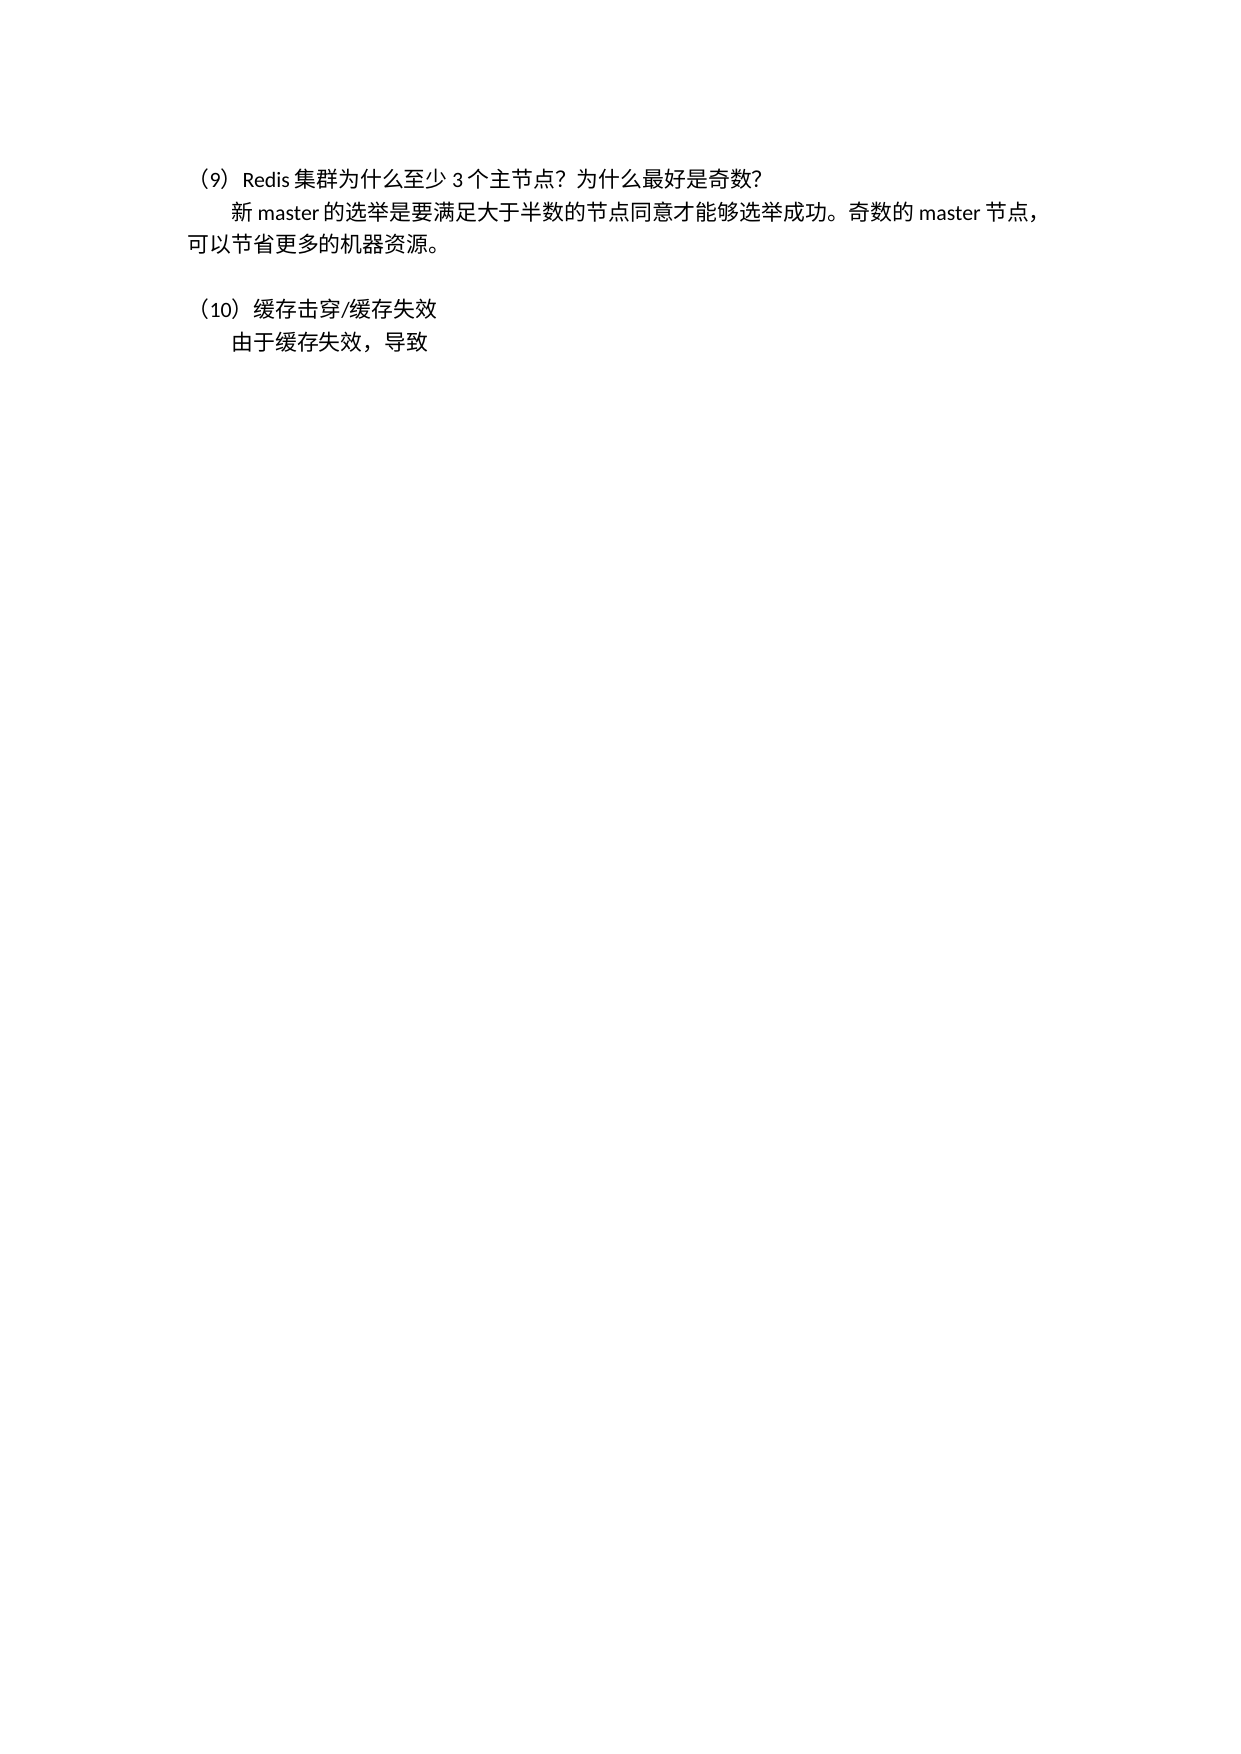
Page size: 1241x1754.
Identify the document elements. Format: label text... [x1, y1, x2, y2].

text （10）缓存击穿/缓存失效 [187, 292, 1053, 324]
text 新master的选举是要满足大于半数的节点同意才能够选举成功。奇数的master节点，可以节省更多的机器资源。 [187, 194, 1053, 259]
text 由于缓存失效，导致 [187, 324, 1053, 357]
text （9）Redis集群为什么至少3个主节点？为什么最好是奇数？ [187, 162, 1053, 194]
